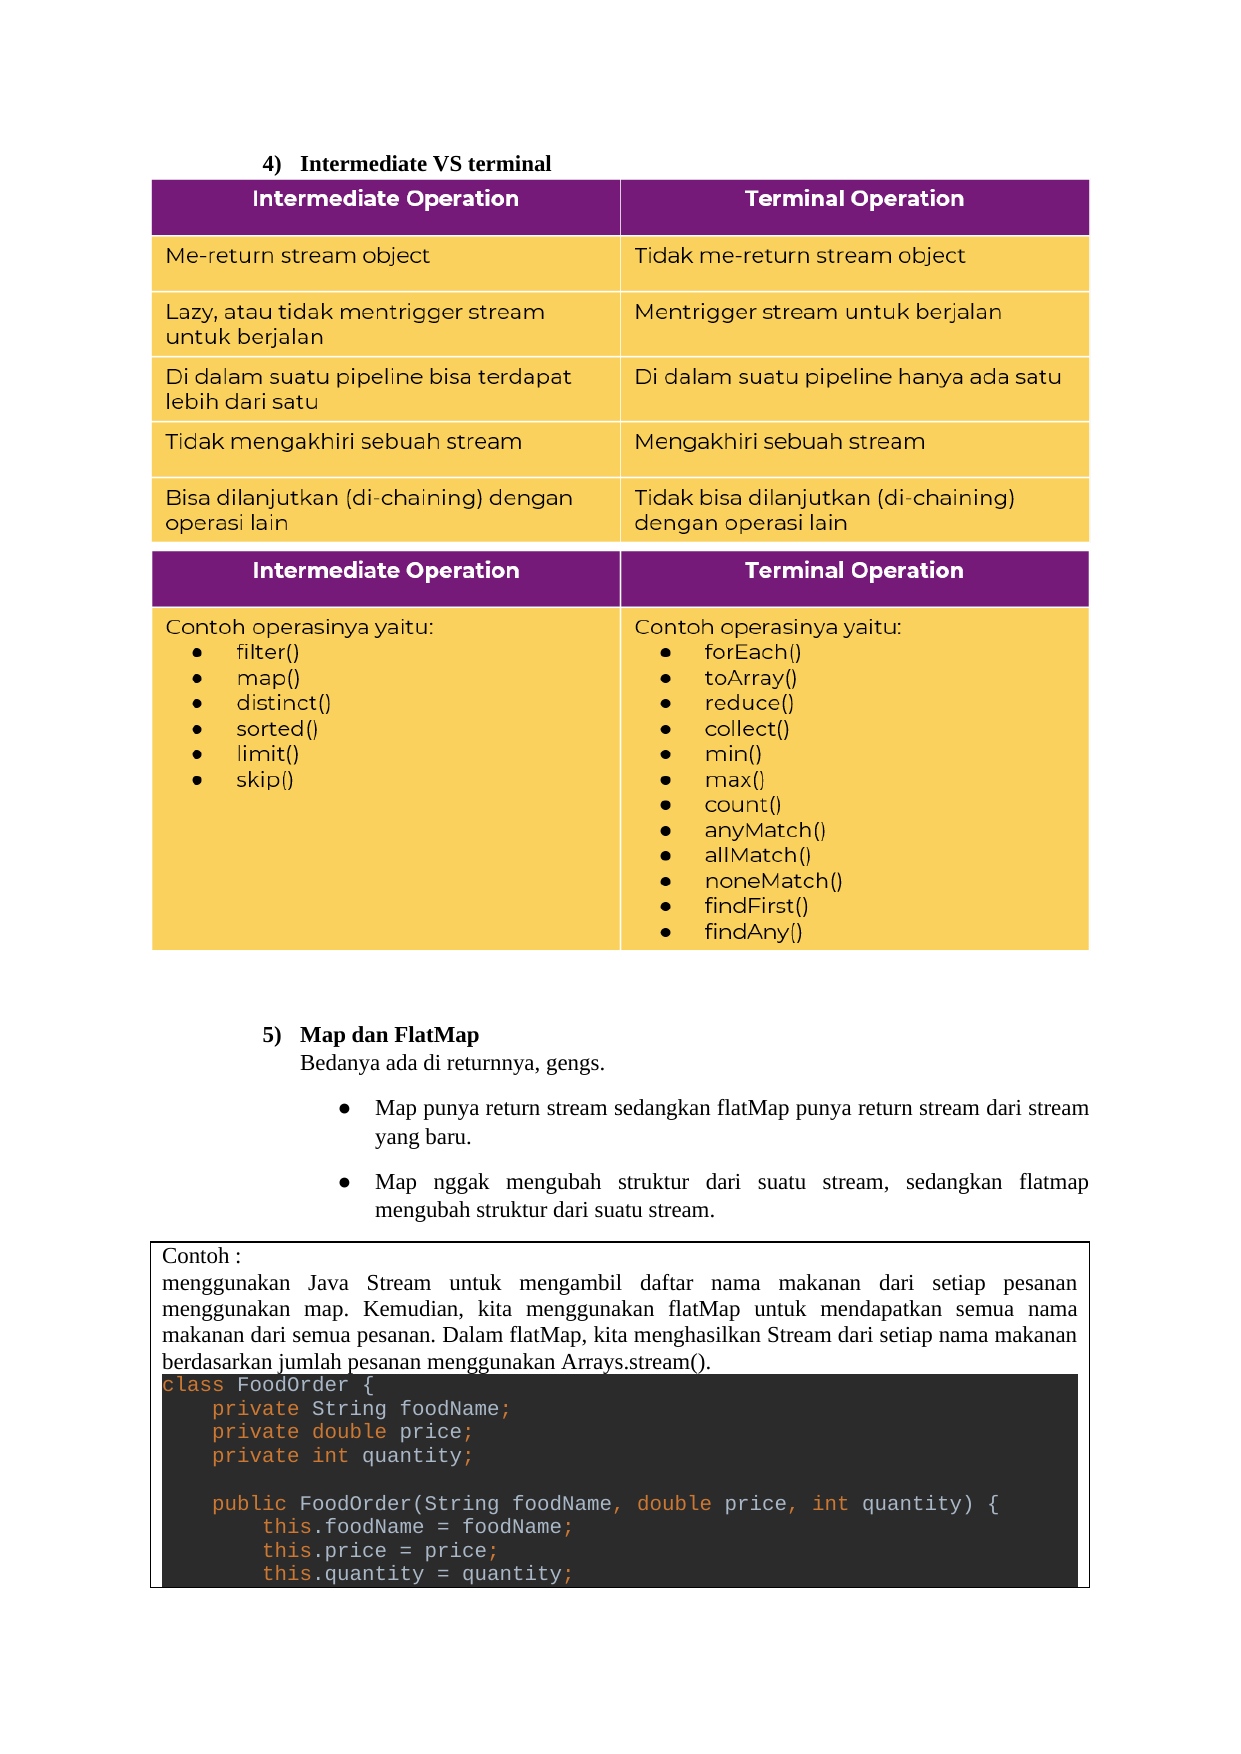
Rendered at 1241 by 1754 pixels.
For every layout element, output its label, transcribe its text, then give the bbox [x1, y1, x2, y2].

list Map nggak mengubah struktur dari suatu stream, sedangkan flatmap mengubah struktur dari suatu stream. [337, 1168, 1090, 1223]
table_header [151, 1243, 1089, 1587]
list Map punya return stream sedangkan flatMap punya return stream dari stream yang baru. [337, 1094, 1090, 1149]
subtitle Map dan FlatMap [262, 1021, 1090, 1047]
picture [150, 178, 1091, 548]
subtitle Intermediate VS terminal [262, 150, 1090, 176]
text Bedanya ada di returnnya, gengs. [300, 1049, 1090, 1076]
picture [150, 549, 1091, 957]
